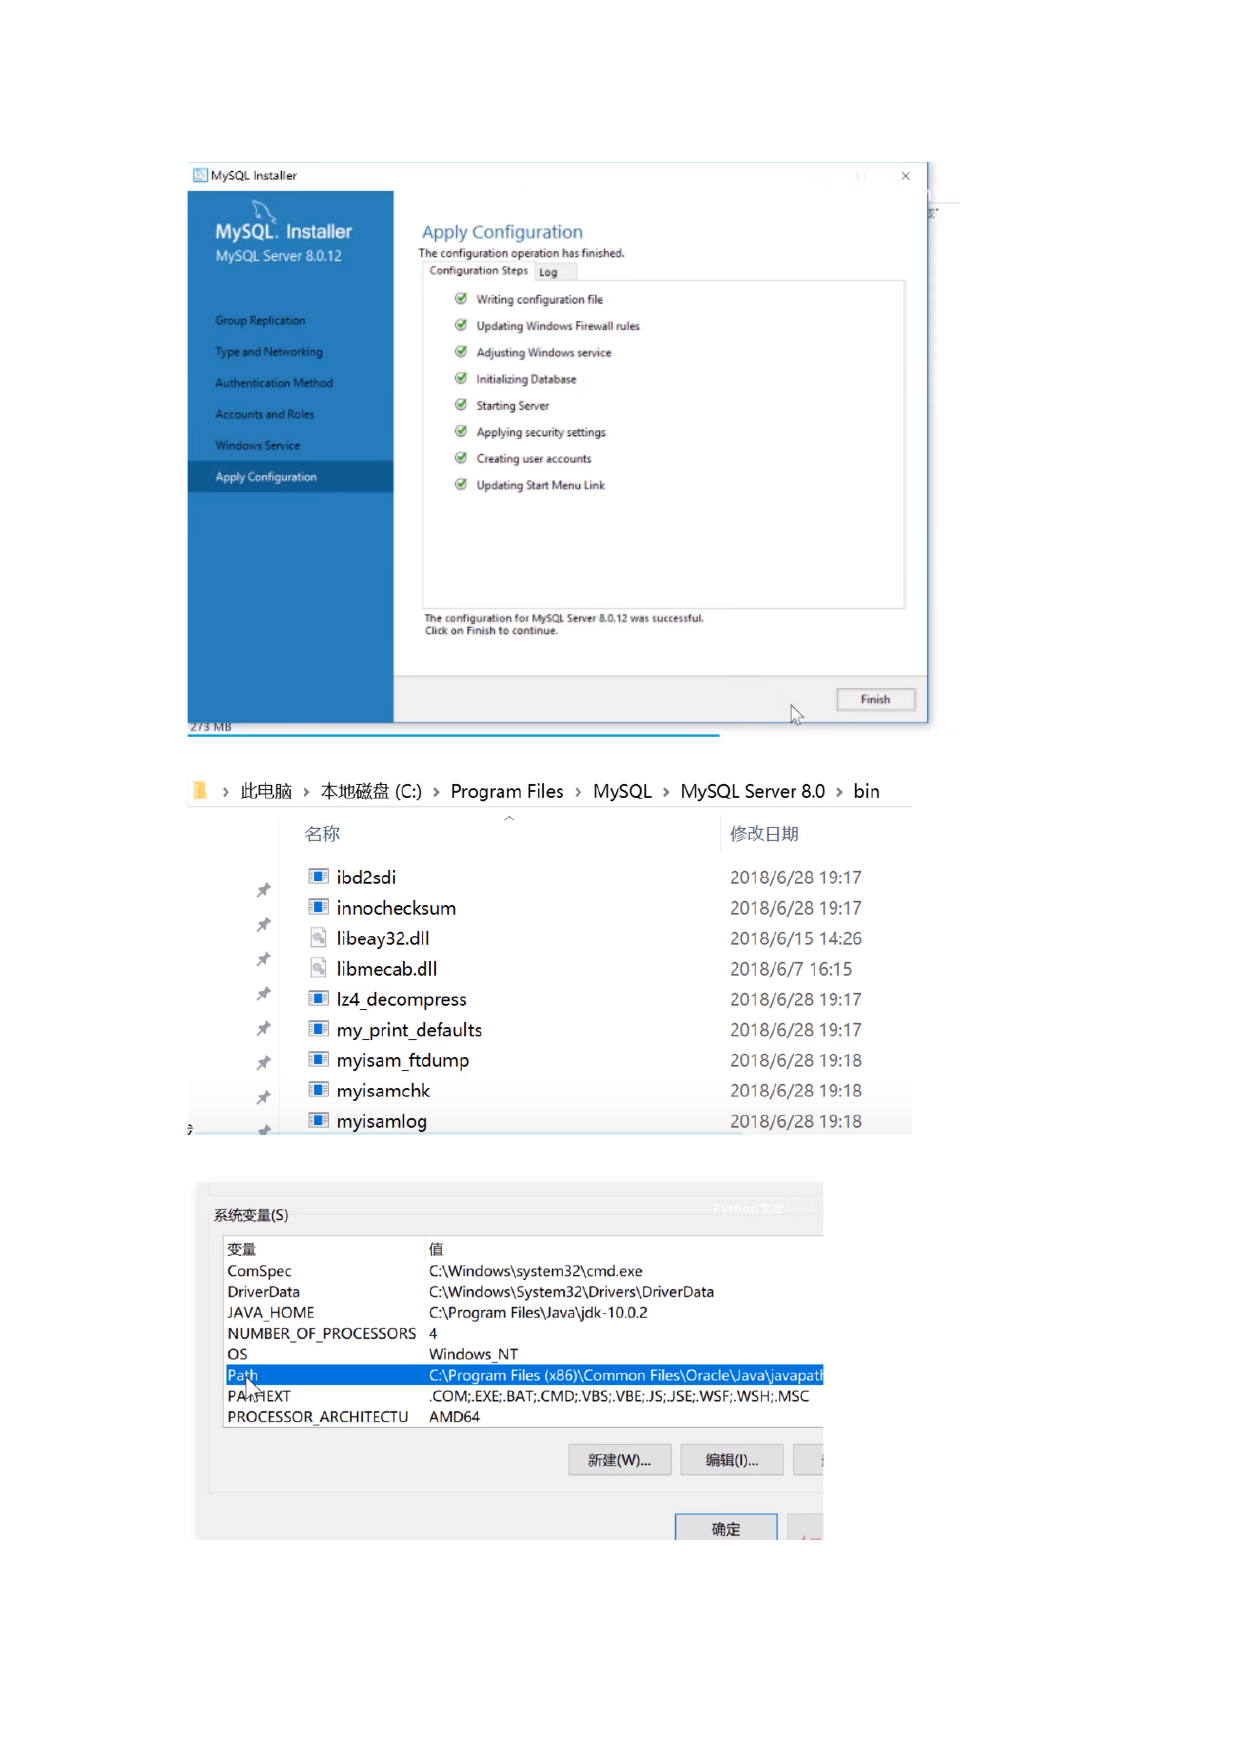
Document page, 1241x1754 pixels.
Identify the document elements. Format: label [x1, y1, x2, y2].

picture [187, 779, 912, 1135]
picture [187, 162, 961, 742]
picture [187, 1169, 824, 1540]
